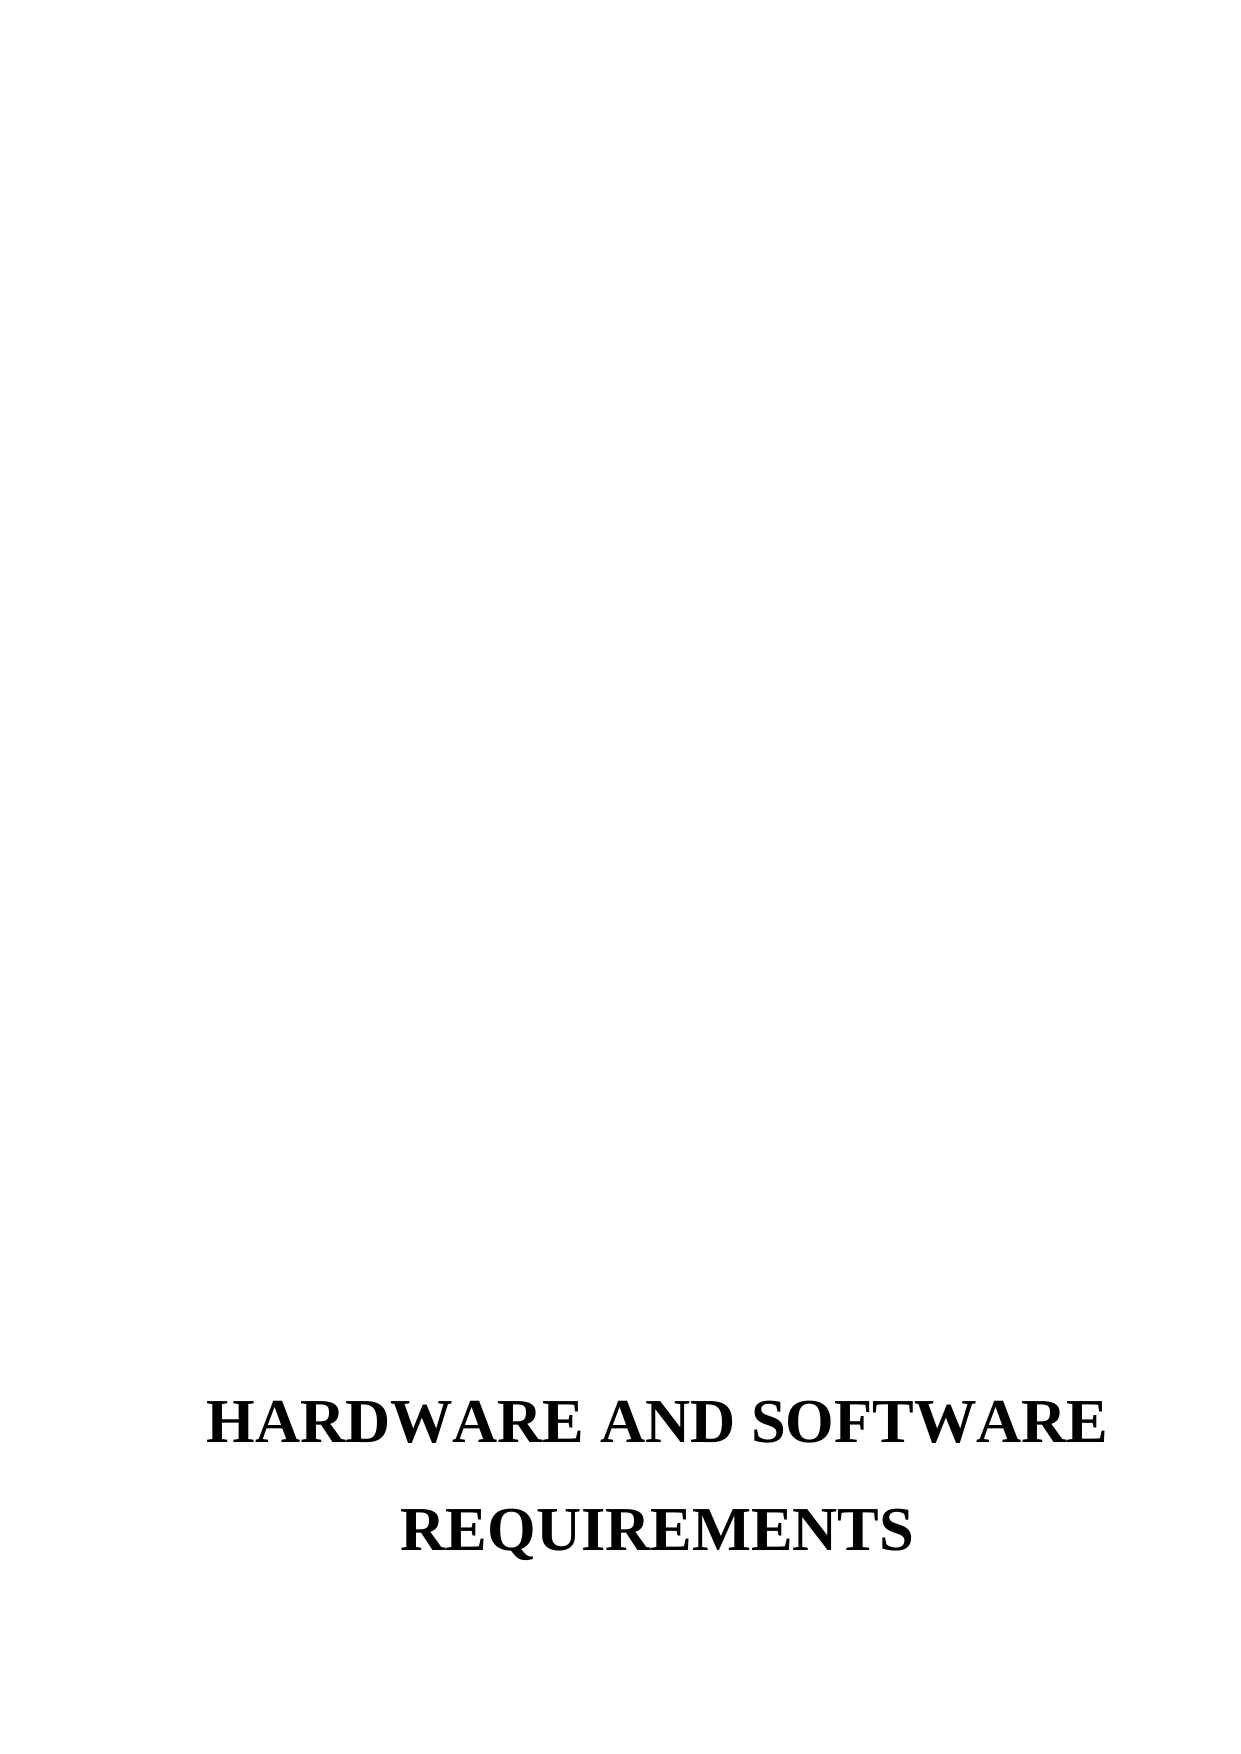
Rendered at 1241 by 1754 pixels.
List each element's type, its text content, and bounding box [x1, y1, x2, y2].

text HARDWARE AND SOFTWARE REQUIREMENTS [187, 1384, 1128, 1564]
